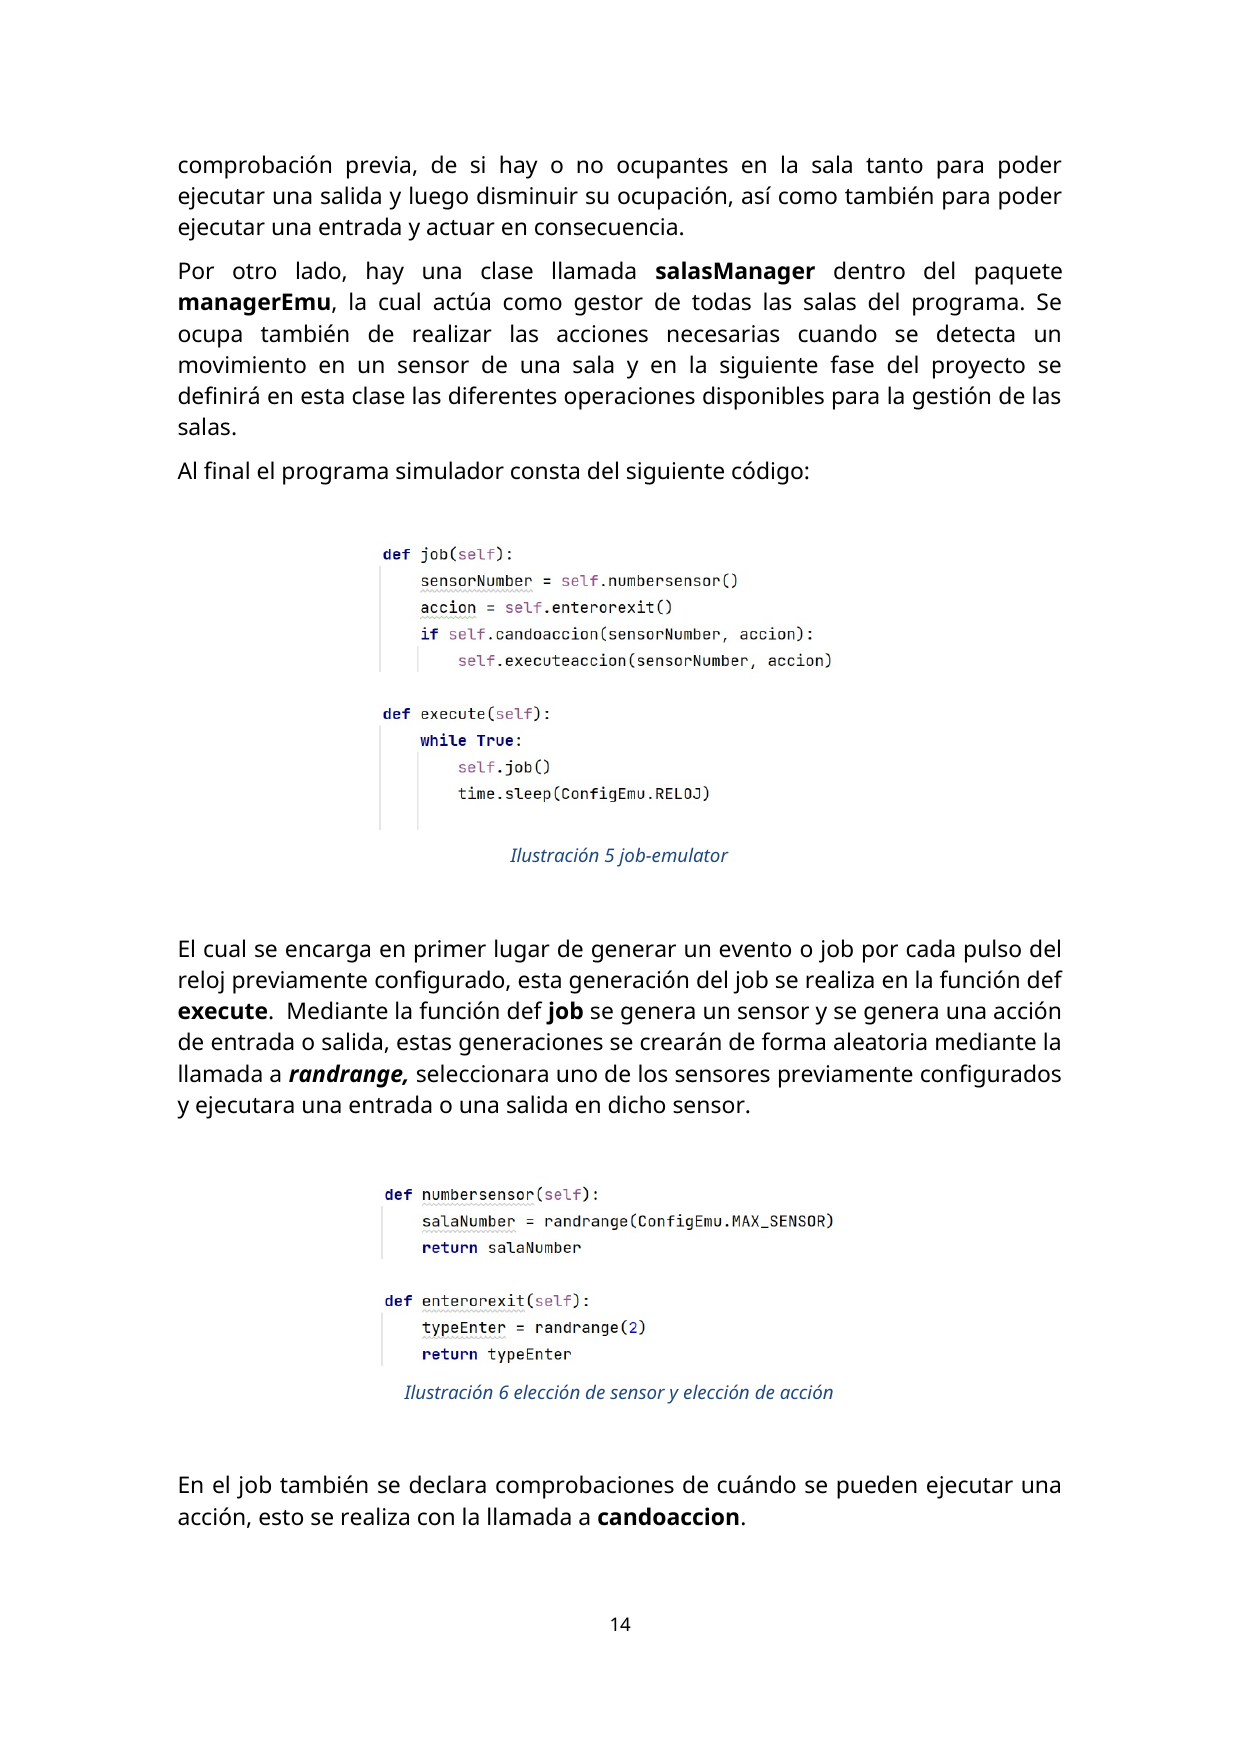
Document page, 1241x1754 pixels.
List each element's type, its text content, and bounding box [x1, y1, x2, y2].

text En el job también se declara comprobaciones de cuándo se pueden ejecutar una acción, esto se realiza con la llamada a candoaccion. [177, 1469, 1063, 1532]
text Ilustración 5 job-emulator [177, 842, 1063, 868]
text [177, 149, 1063, 242]
text Ilustración 6 elección de sensor y elección de acción [177, 1379, 1063, 1405]
text Al final el programa simulador consta del siguiente código: [177, 455, 1063, 486]
picture [363, 542, 878, 830]
text Por otro lado, hay una clase llamada salasManager dentro del paquete managerEmu, la cual actúa como gestor de todas las salas del programa. Se ocupa también de realizar las acciones necesarias cuando se detecta un movimiento en un sensor de una sala y en la siguiente fase del proyecto se definirá en esta clase las diferentes operaciones disponibles para la gestión de las salas. [177, 255, 1063, 442]
picture [371, 1176, 869, 1367]
text El cual se encarga en primer lugar de generar un evento o job por cada pulso del reloj previamente configurado, esta generación del job se realiza en la función def execute. Mediante la función def job se genera un sensor y se genera una acción de entrada o salida, estas generaciones se crearán de forma aleatoria mediante la llamada a randrange, seleccionara uno de los sensores previamente configurados y ejecutara una entrada o una salida en dicho sensor. [177, 932, 1063, 1120]
